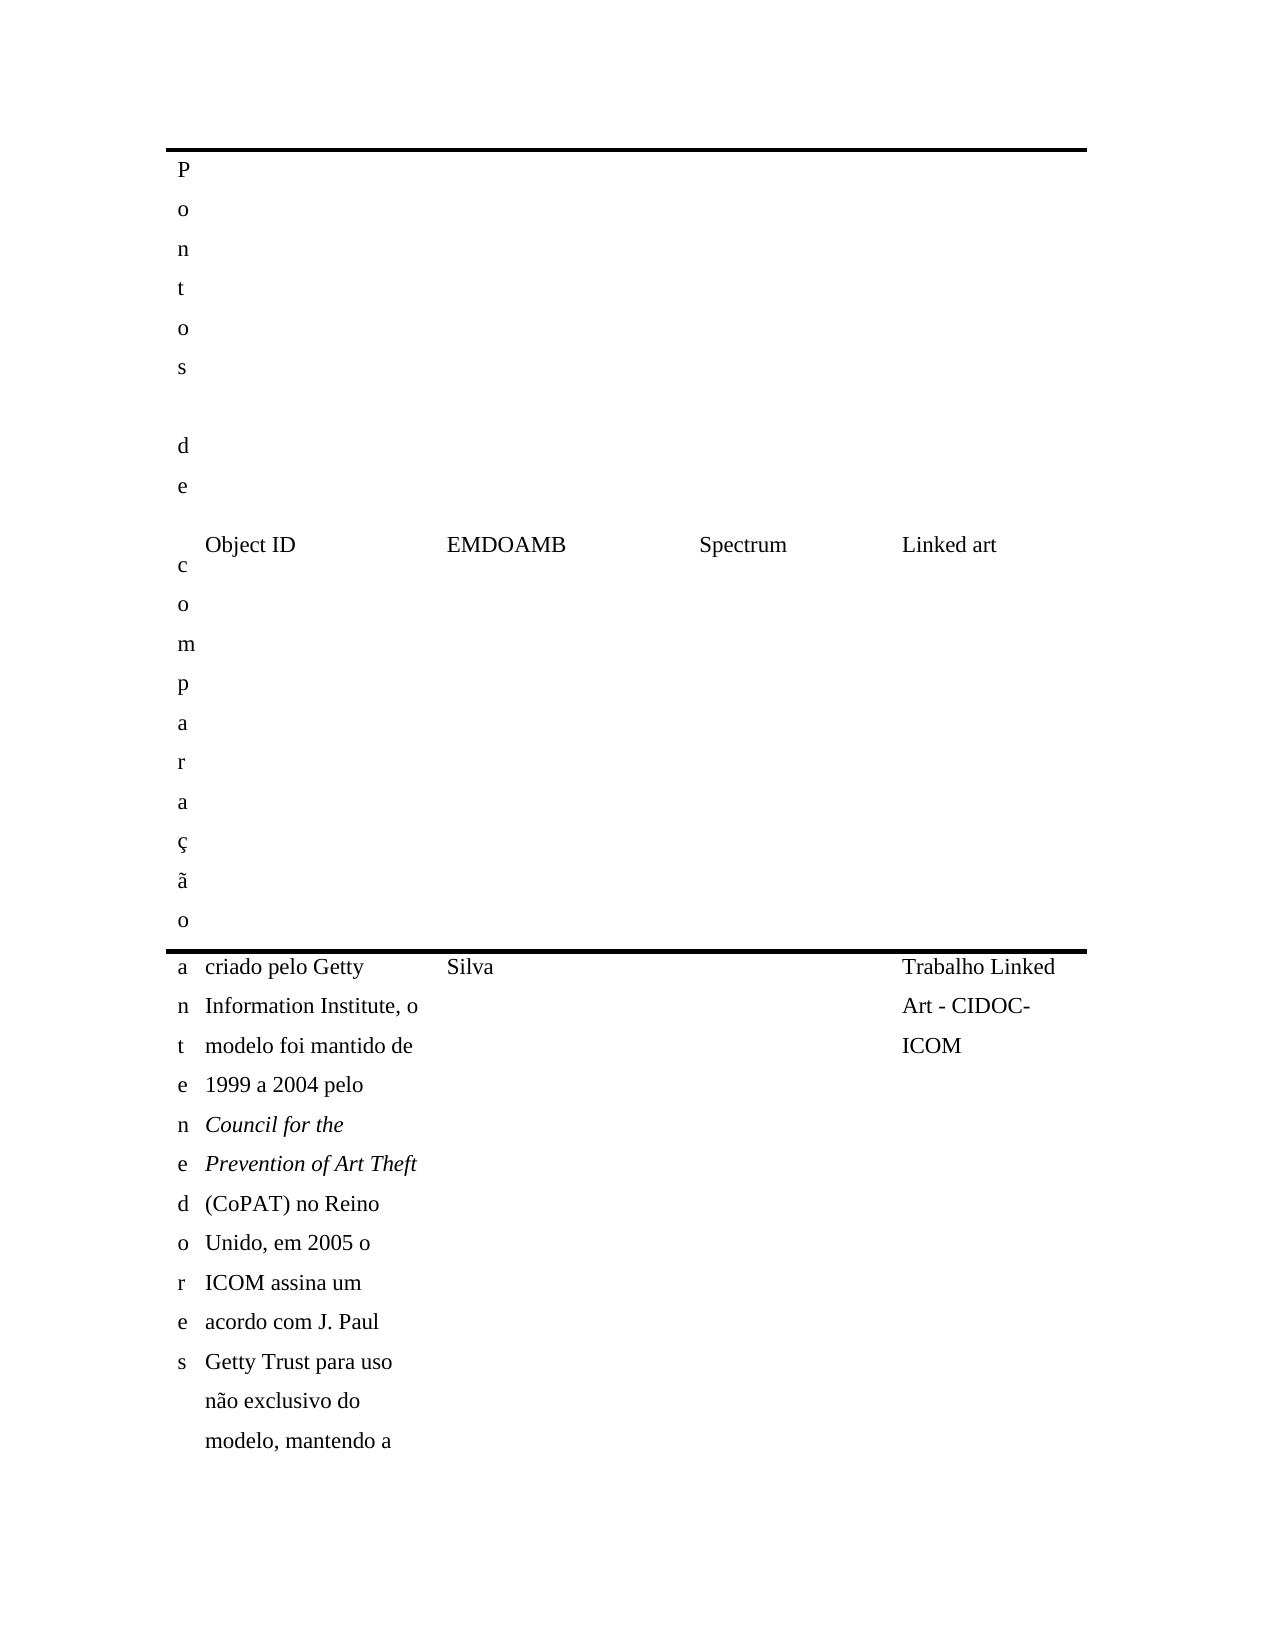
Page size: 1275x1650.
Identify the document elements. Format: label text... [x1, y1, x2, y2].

table_header Spectrum [688, 152, 891, 949]
table_header Pontos de comparação [166, 152, 194, 949]
table_cell Mantenedores [166, 954, 194, 1453]
table_header EMDOAMB [435, 152, 688, 949]
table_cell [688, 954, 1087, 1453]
table_header Linked art [891, 152, 1087, 949]
table_cell Embora tenha sido criado pelo Getty Information Institute, o modelo foi mantido de 1999 a 2004 pelo Council for the Prevention of Art Theft (CoPAT) no Reino Unido, em 2005 o ICOM assina um acordo com J. Paul Getty Trust para uso não exclusivo do modelo, mantendo a licença deste então [194, 954, 435, 1453]
table_cell Camila Aparecida da Silva [435, 954, 688, 1453]
table_header Object ID [194, 152, 435, 949]
